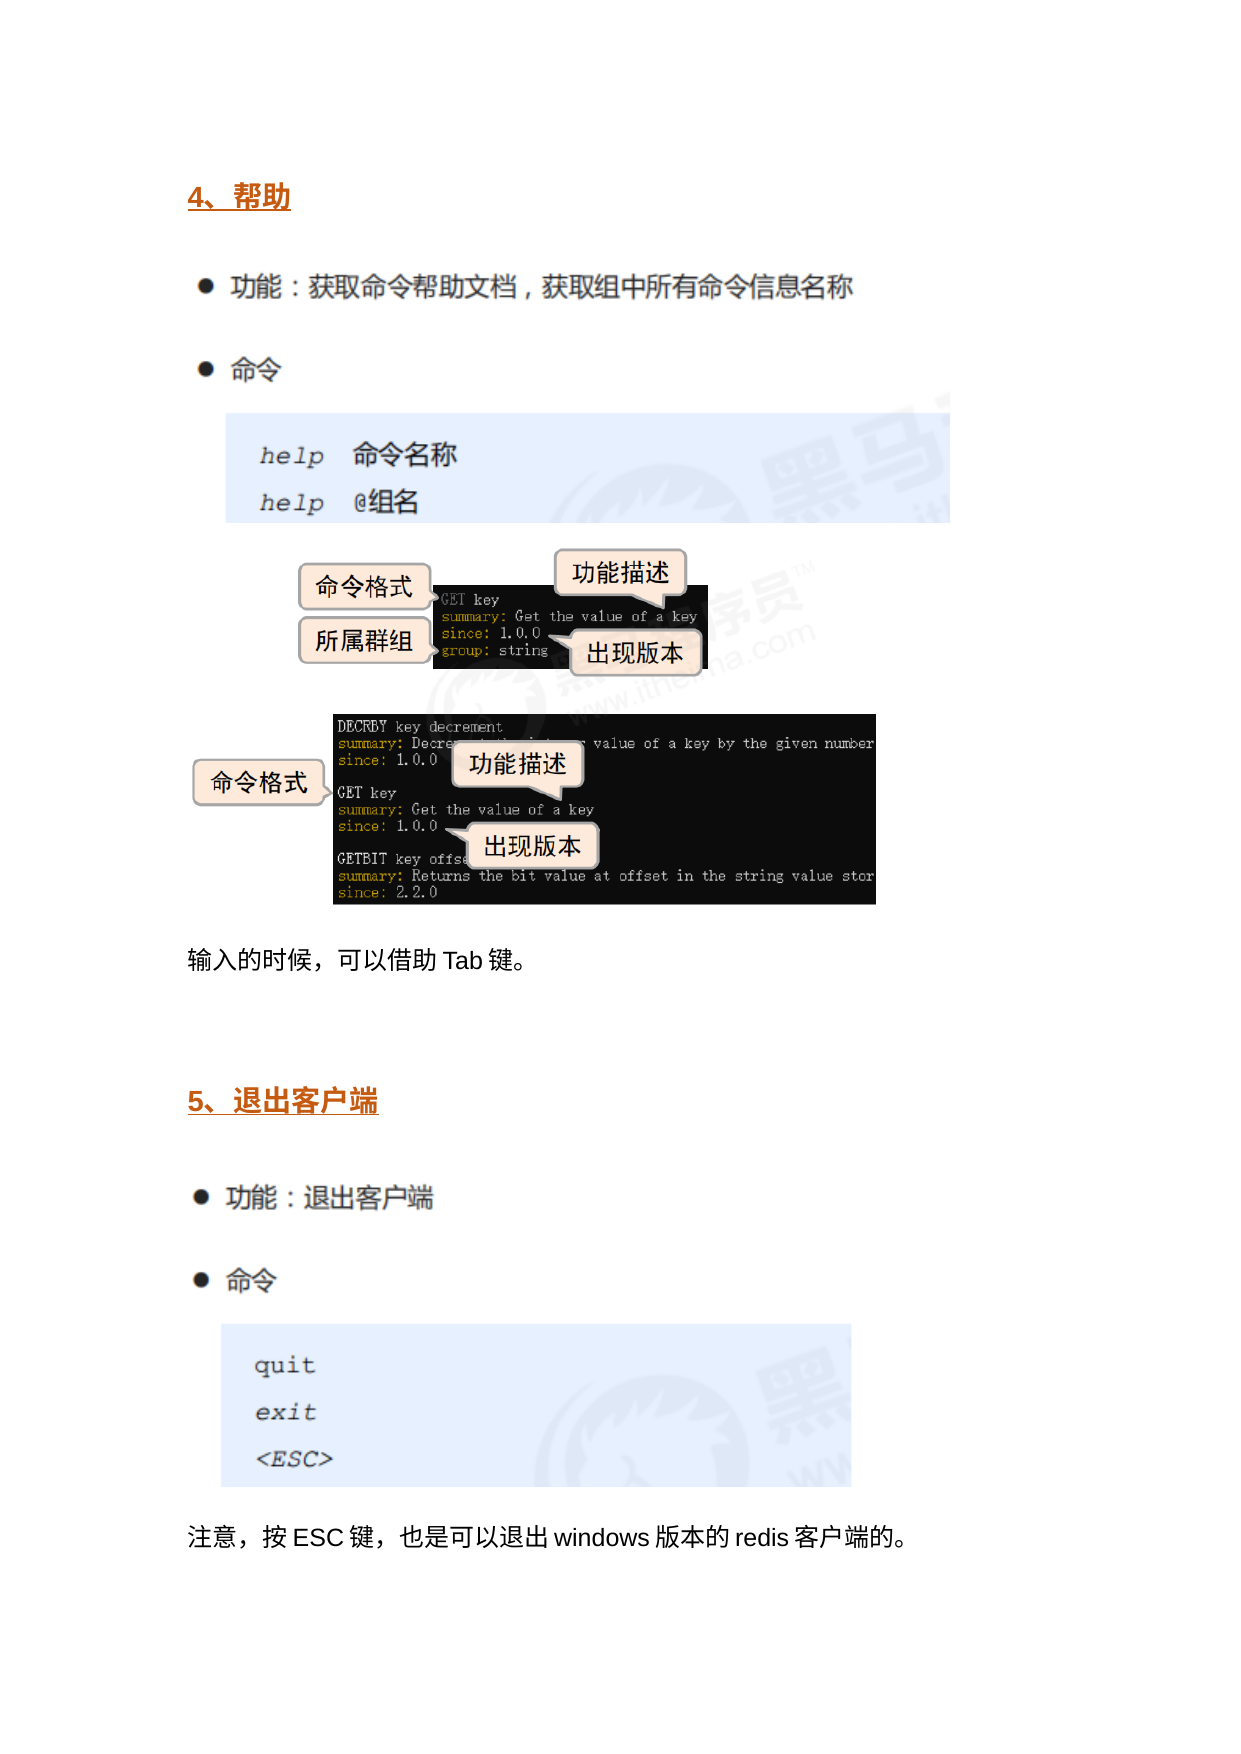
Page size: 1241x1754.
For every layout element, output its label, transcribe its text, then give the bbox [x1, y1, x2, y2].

subtitle 4、帮助 [187, 162, 1053, 227]
text 注意，按ESC键，也是可以退出windows版本的redis客户端的。 [187, 1503, 1053, 1568]
picture [187, 1155, 852, 1487]
picture [187, 545, 953, 911]
text 输入的时候，可以借助Tab键。 [187, 926, 1053, 991]
subtitle 5、退出客户端 [187, 1067, 1053, 1132]
picture [187, 244, 951, 523]
